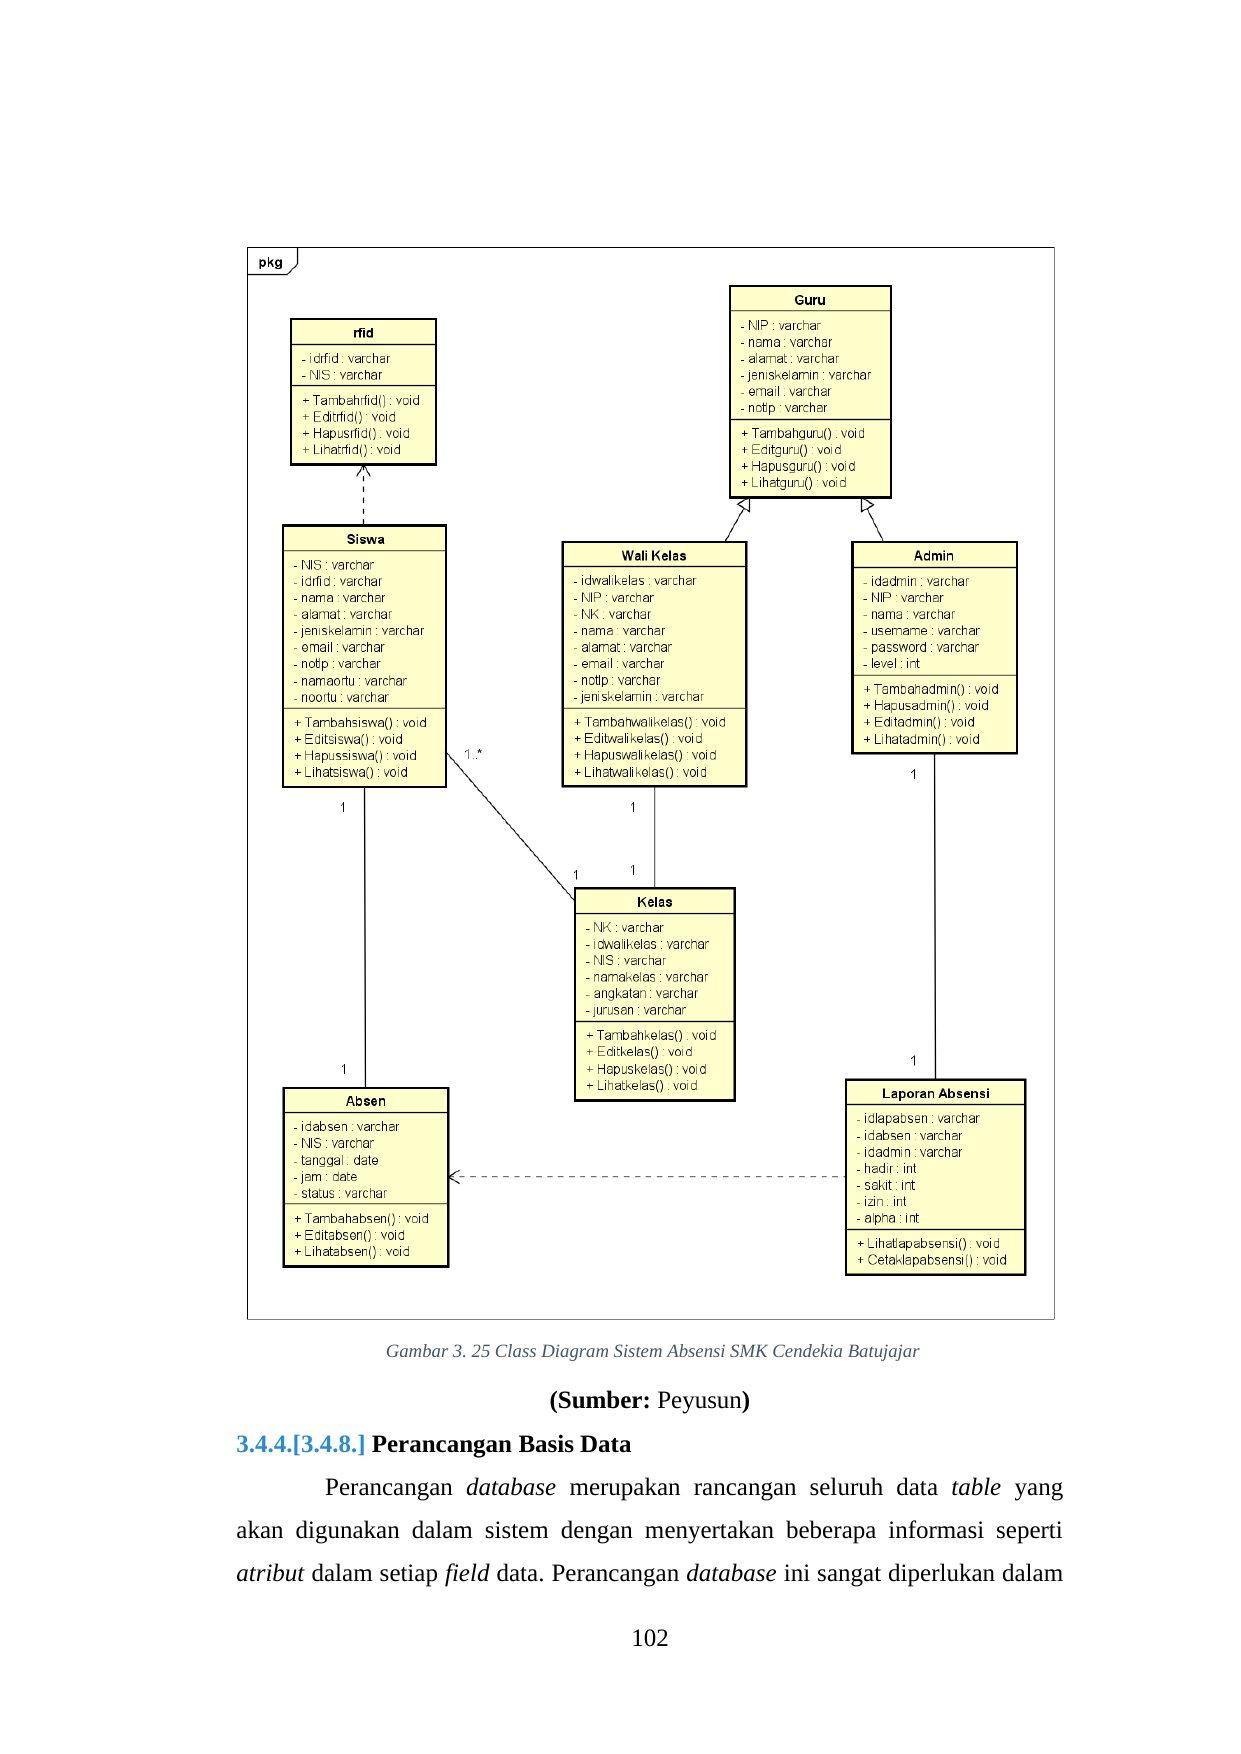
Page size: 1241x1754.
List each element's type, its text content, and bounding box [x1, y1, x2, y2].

picture [236, 236, 1063, 1329]
subtitle Perancangan Basis Data [236, 1429, 1063, 1457]
text (Sumber: Peyusun) [236, 1386, 1063, 1414]
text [236, 1472, 1063, 1587]
